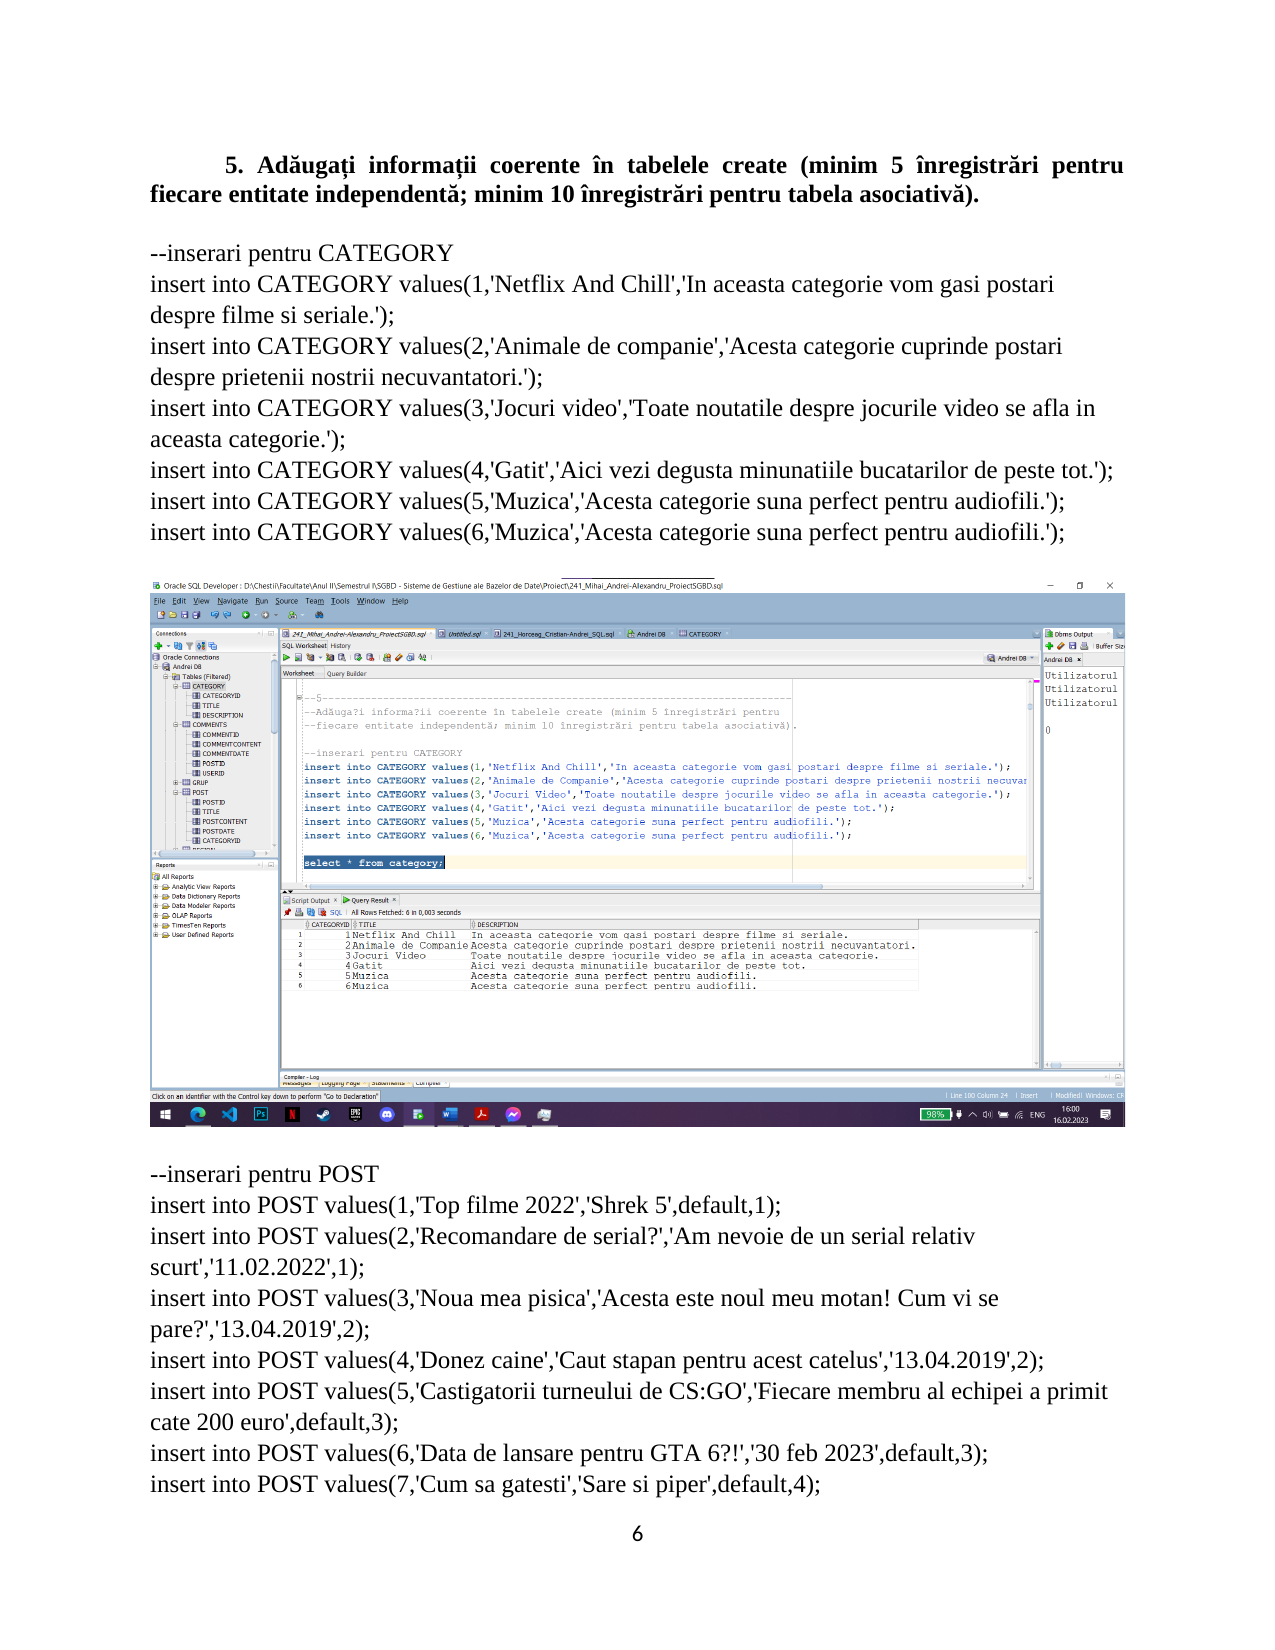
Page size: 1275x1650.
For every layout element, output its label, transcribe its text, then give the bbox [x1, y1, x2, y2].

text insert into CATEGORY values(5,'Muzica','Acesta categorie suna perfect pentru audiofili.'); [150, 486, 1125, 515]
text insert into POST values(5,'Castigatorii turneului de CS:GO','Fiecare membru al echipei a primit cate 200 euro',default,3); [150, 1376, 1125, 1436]
text insert into CATEGORY values(1,'Netflix And Chill','In aceasta categorie vom gasi postari despre filme si seriale.'); [150, 269, 1125, 328]
text insert into CATEGORY values(2,'Animale de companie','Acesta categorie cuprinde postari despre prietenii nostrii necuvantatori.'); [150, 331, 1125, 391]
text insert into CATEGORY values(4,'Gatit','Aici vezi degusta minunatiile bucatarilor de peste tot.'); [150, 455, 1125, 484]
text insert into CATEGORY values(6,'Muzica','Acesta categorie suna perfect pentru audiofili.'); [150, 517, 1125, 546]
picture [150, 578, 1125, 1127]
text insert into POST values(3,'Noua mea pisica','Acesta este noul meu motan! Cum vi se pare?','13.04.2019',2); [150, 1283, 1125, 1343]
text insert into POST values(7,'Cum sa gatesti','Sare si piper',default,4); [150, 1469, 1125, 1498]
text insert into POST values(2,'Recomandare de serial?','Am nevoie de un serial relativ scurt','11.02.2022',1); [150, 1221, 1125, 1281]
text --inserari pentru CATEGORY [150, 238, 1125, 266]
text insert into POST values(6,'Data de lansare pentru GTA 6?!','30 feb 2023',default,3); [150, 1438, 1125, 1467]
text insert into POST values(1,'Top filme 2022','Shrek 5',default,1); [150, 1190, 1125, 1219]
text insert into POST values(4,'Donez caine','Caut stapan pentru acest catelus','13.04.2019',2); [150, 1345, 1125, 1374]
text --inserari pentru POST [150, 1159, 1125, 1188]
text 5. Adăugați informații coerente în tabelele create (minim 5 înregistrări pentru fiecare entitate independentă; minim 10 înregistrări pentru tabela asociativă). [150, 150, 1125, 207]
text insert into CATEGORY values(3,'Jocuri video','Toate noutatile despre jocurile video se afla in aceasta categorie.'); [150, 393, 1125, 453]
